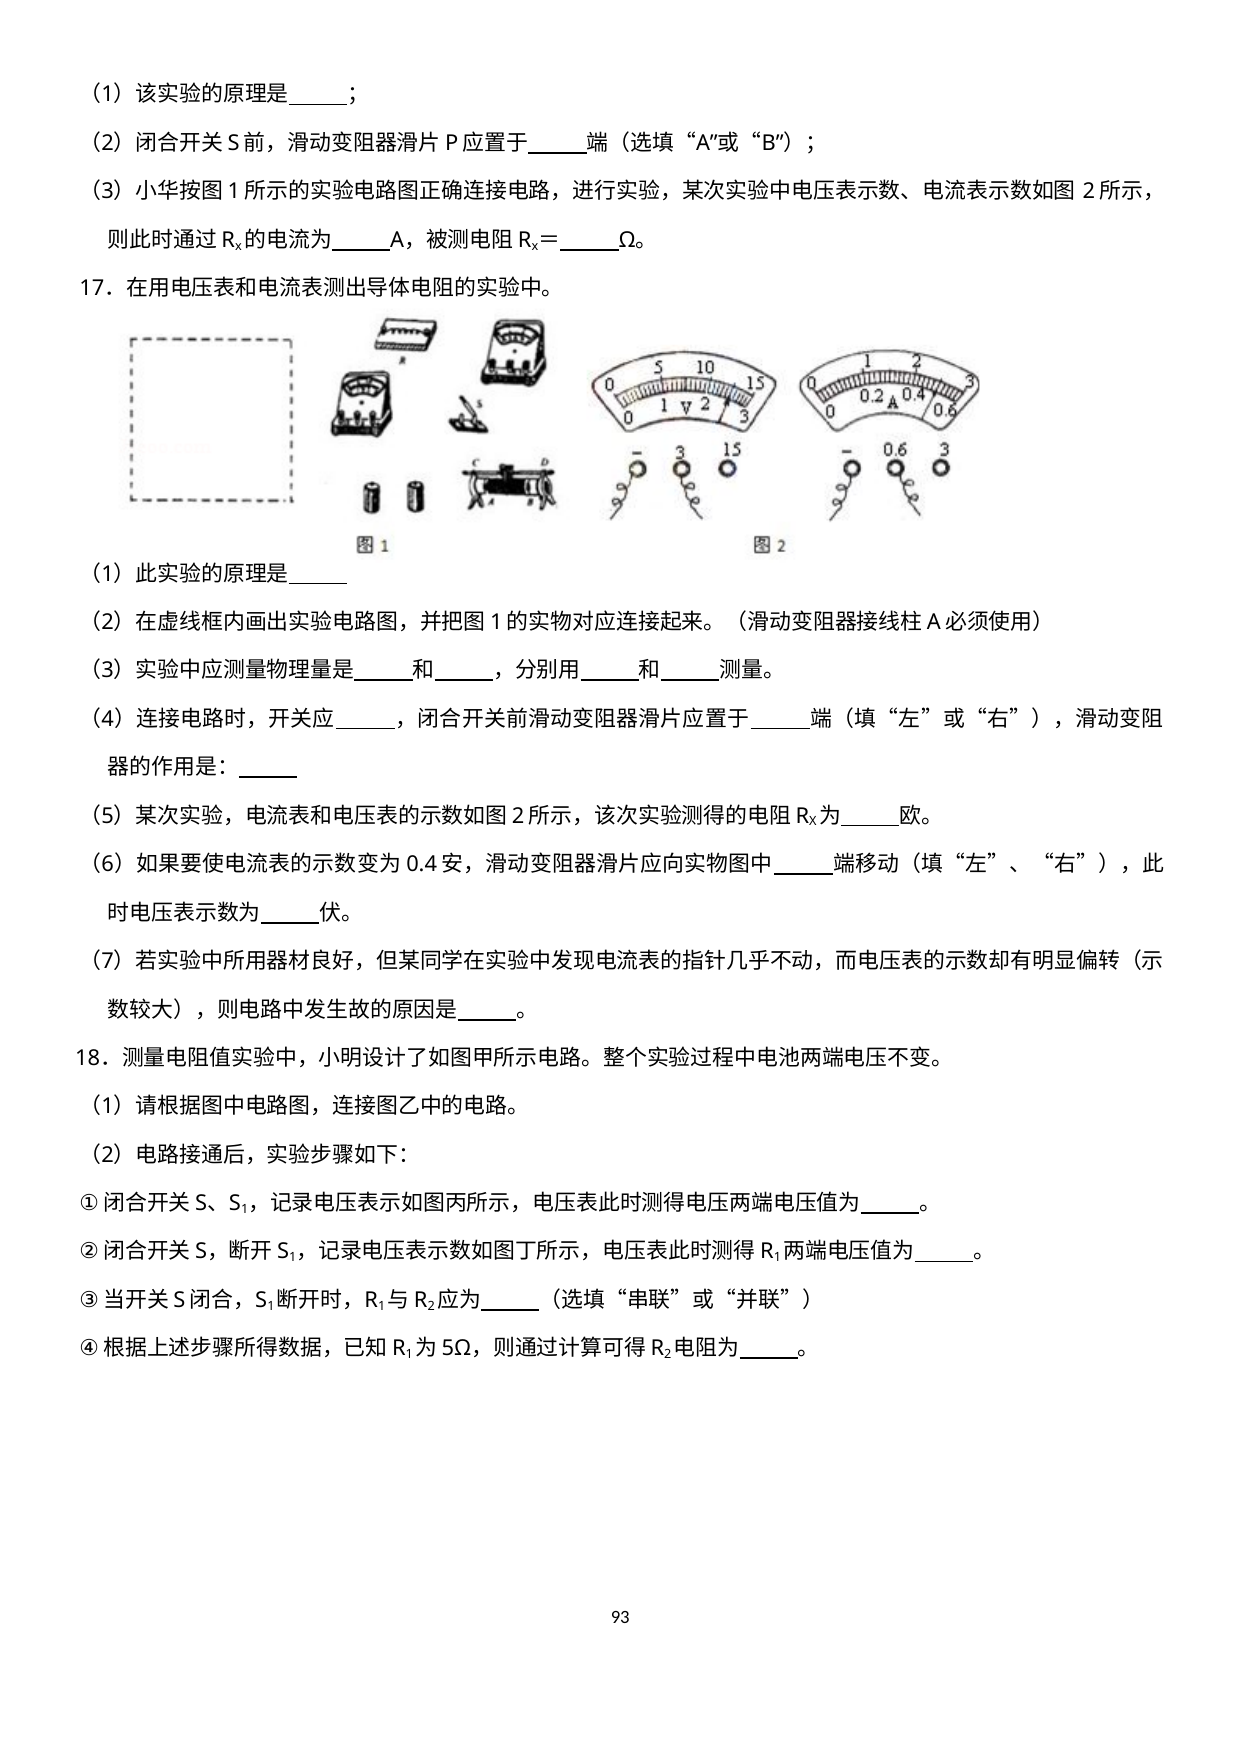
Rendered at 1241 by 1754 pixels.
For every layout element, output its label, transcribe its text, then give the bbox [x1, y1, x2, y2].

text （1）请根据图中电路图，连接图乙中的电路。 [79, 1088, 1165, 1121]
text （2）电路接通后，实验步骤如下： [79, 1136, 1165, 1169]
text 18．测量电阻值实验中，小明设计了如图甲所示电路。整个实验过程中电池两端电压不变。 [75, 1040, 1165, 1072]
text （1）此实验的原理是 [79, 555, 1165, 588]
text （3）小华按图1所示的实验电路图正确连接电路，进行实验，某次实验中电压表示数、电流表示数如图2所示，则此时通过Rx的电流为 A，被测电阻Rx＝ Ω。 [79, 173, 1165, 254]
text （7）若实验中所用器材良好，但某同学在实验中发现电流表的指针几乎不动，而电压表的示数却有明显偏转（示数较大），则电路中发生故的原因是 。 [79, 943, 1165, 1024]
text （4）连接电路时，开关应 ，闭合开关前滑动变阻器滑片应置于 端（填“左”或“右”），滑动变阻器的作用是： [79, 700, 1165, 781]
text ④根据上述步骤所得数据，已知R1为5Ω，则通过计算可得R2电阻为 。 [79, 1330, 1165, 1362]
text （1）该实验的原理是 ； [79, 76, 1165, 109]
text （2）闭合开关S前，滑动变阻器滑片P应置于 端（选填“A”或“B”）； [79, 124, 1165, 157]
text （6）如果要使电流表的示数变为0.4安，滑动变阻器滑片应向实物图中 端移动（填“左”、“右”），此时电压表示数为 伏。 [79, 846, 1165, 927]
text （3）实验中应测量物理量是 和 ，分别用 和 测量。 [79, 652, 1165, 684]
picture [116, 306, 980, 555]
text ②闭合开关S，断开S1，记录电压表示数如图丁所示，电压表此时测得R1两端电压值为 。 [79, 1233, 1165, 1266]
text ①闭合开关S、S1，记录电压表示如图丙所示，电压表此时测得电压两端电压值为 。 [79, 1185, 1165, 1217]
text （2）在虚线框内画出实验电路图，并把图1的实物对应连接起来。（滑动变阻器接线柱A必须使用） [79, 603, 1165, 636]
text （5）某次实验，电流表和电压表的示数如图2所示，该次实验测得的电阻RX为 欧。 [79, 797, 1165, 830]
text ③当开关S闭合，S1断开时，R1与R2应为 （选填“串联”或“并联”） [79, 1281, 1165, 1314]
text 17．在用电压表和电流表测出导体电阻的实验中。 [79, 270, 1165, 302]
